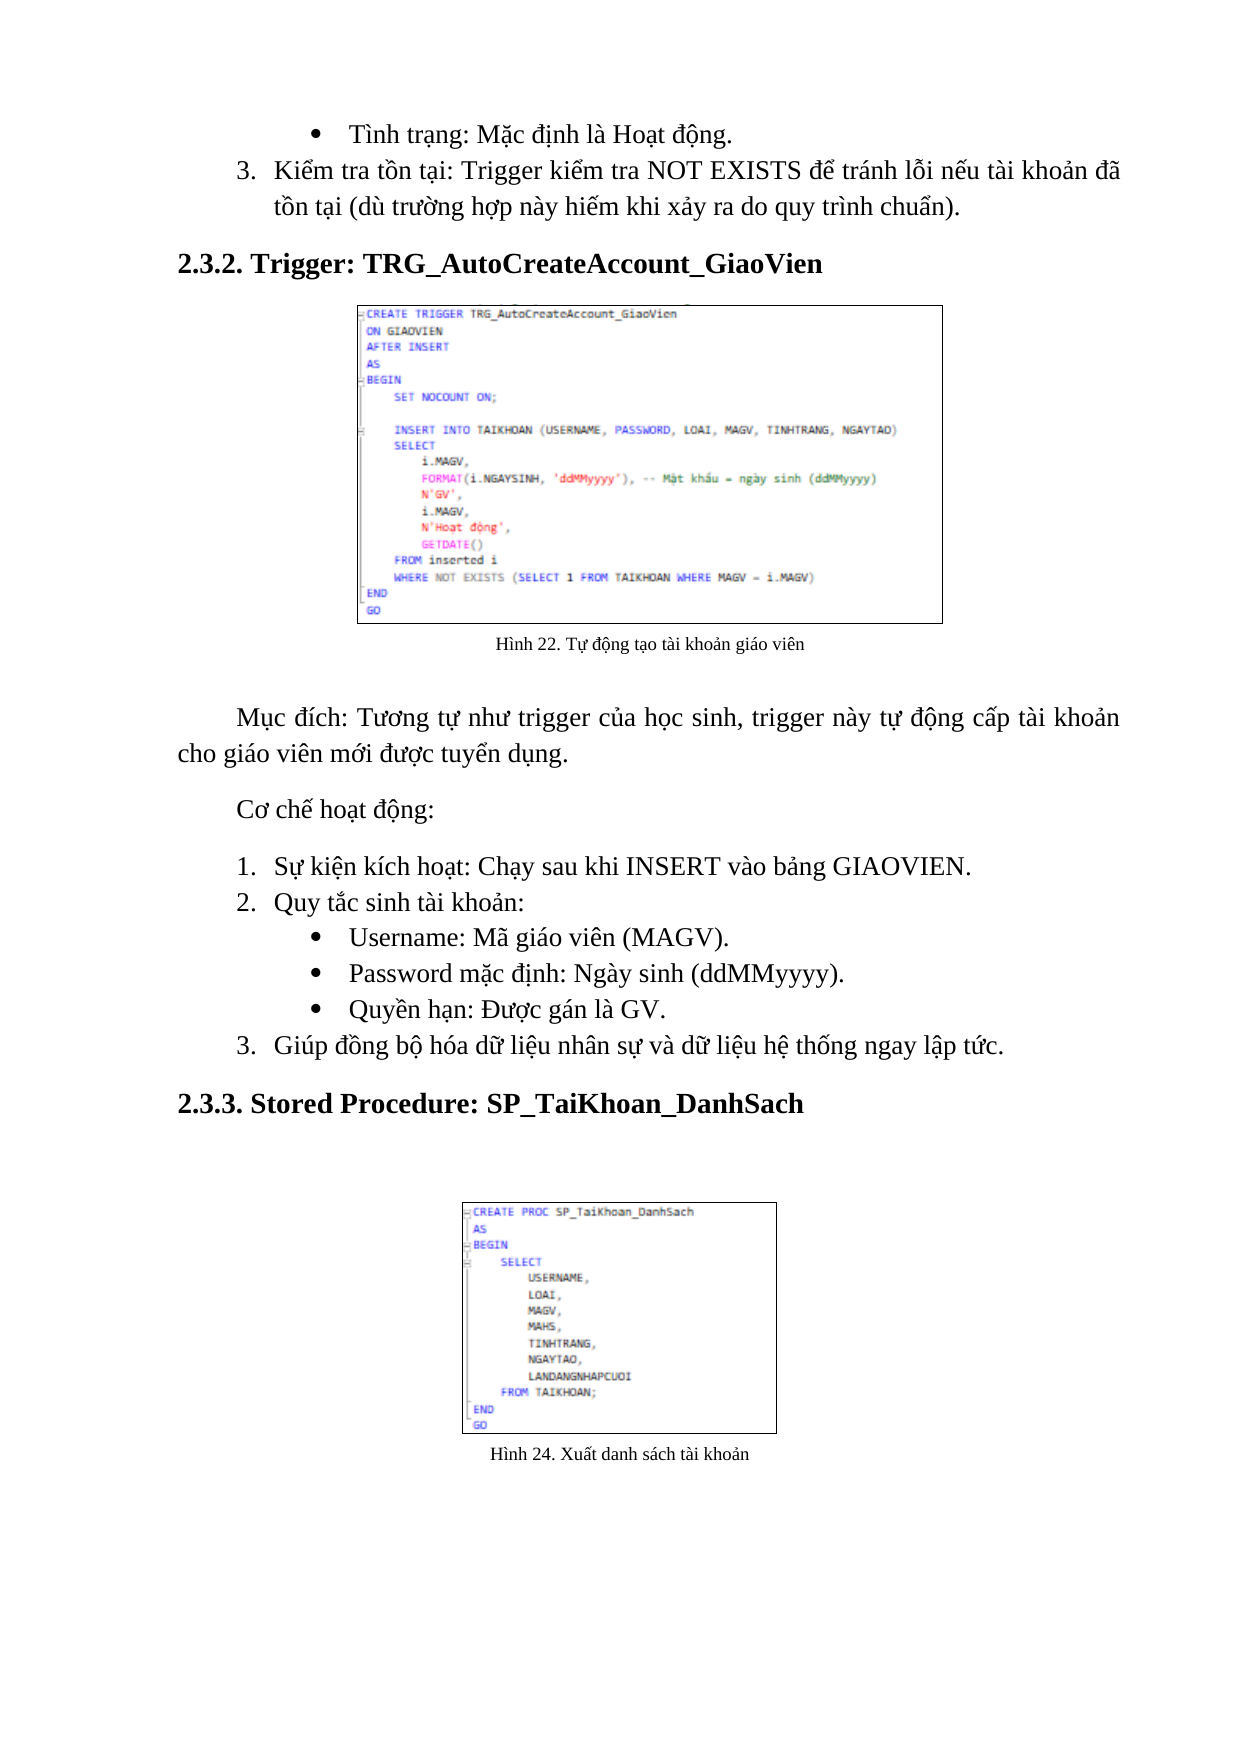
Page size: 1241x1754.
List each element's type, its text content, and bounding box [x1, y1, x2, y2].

picture [463, 1203, 776, 1433]
list Giúp đồng bộ hóa dữ liệu nhân sự và dữ liệu hệ thống ngay lập tức. [236, 1029, 1122, 1060]
text Trigger: TRG_AutoCreateAccount_GiaoVien [177, 246, 1122, 280]
list Username: Mã giáo viên (MAGV). [311, 921, 1122, 953]
picture [358, 306, 942, 623]
list Sự kiện kích hoạt: Chạy sau khi INSERT vào bảng GIAOVIEN. [236, 850, 1122, 881]
list Quyền hạn: Được gán là GV. [311, 993, 1122, 1024]
text Stored Procedure: SP_TaiKhoan_DanhSach [177, 1086, 1122, 1119]
text Cơ chế hoạt động: [177, 793, 1122, 824]
list Quy tắc sinh tài khoản: [236, 886, 1122, 917]
list Password mặc định: Ngày sinh (ddMMyyyy). [311, 957, 1122, 989]
list Tình trạng: Mặc định là Hoạt động. [311, 118, 1122, 149]
list Kiểm tra tồn tại: Trigger kiểm tra NOT EXISTS để tránh lỗi nếu tài khoản đã tồn tại (dù trường hợp này hiếm khi xảy ra do quy trình chuẩn). [236, 154, 1122, 221]
